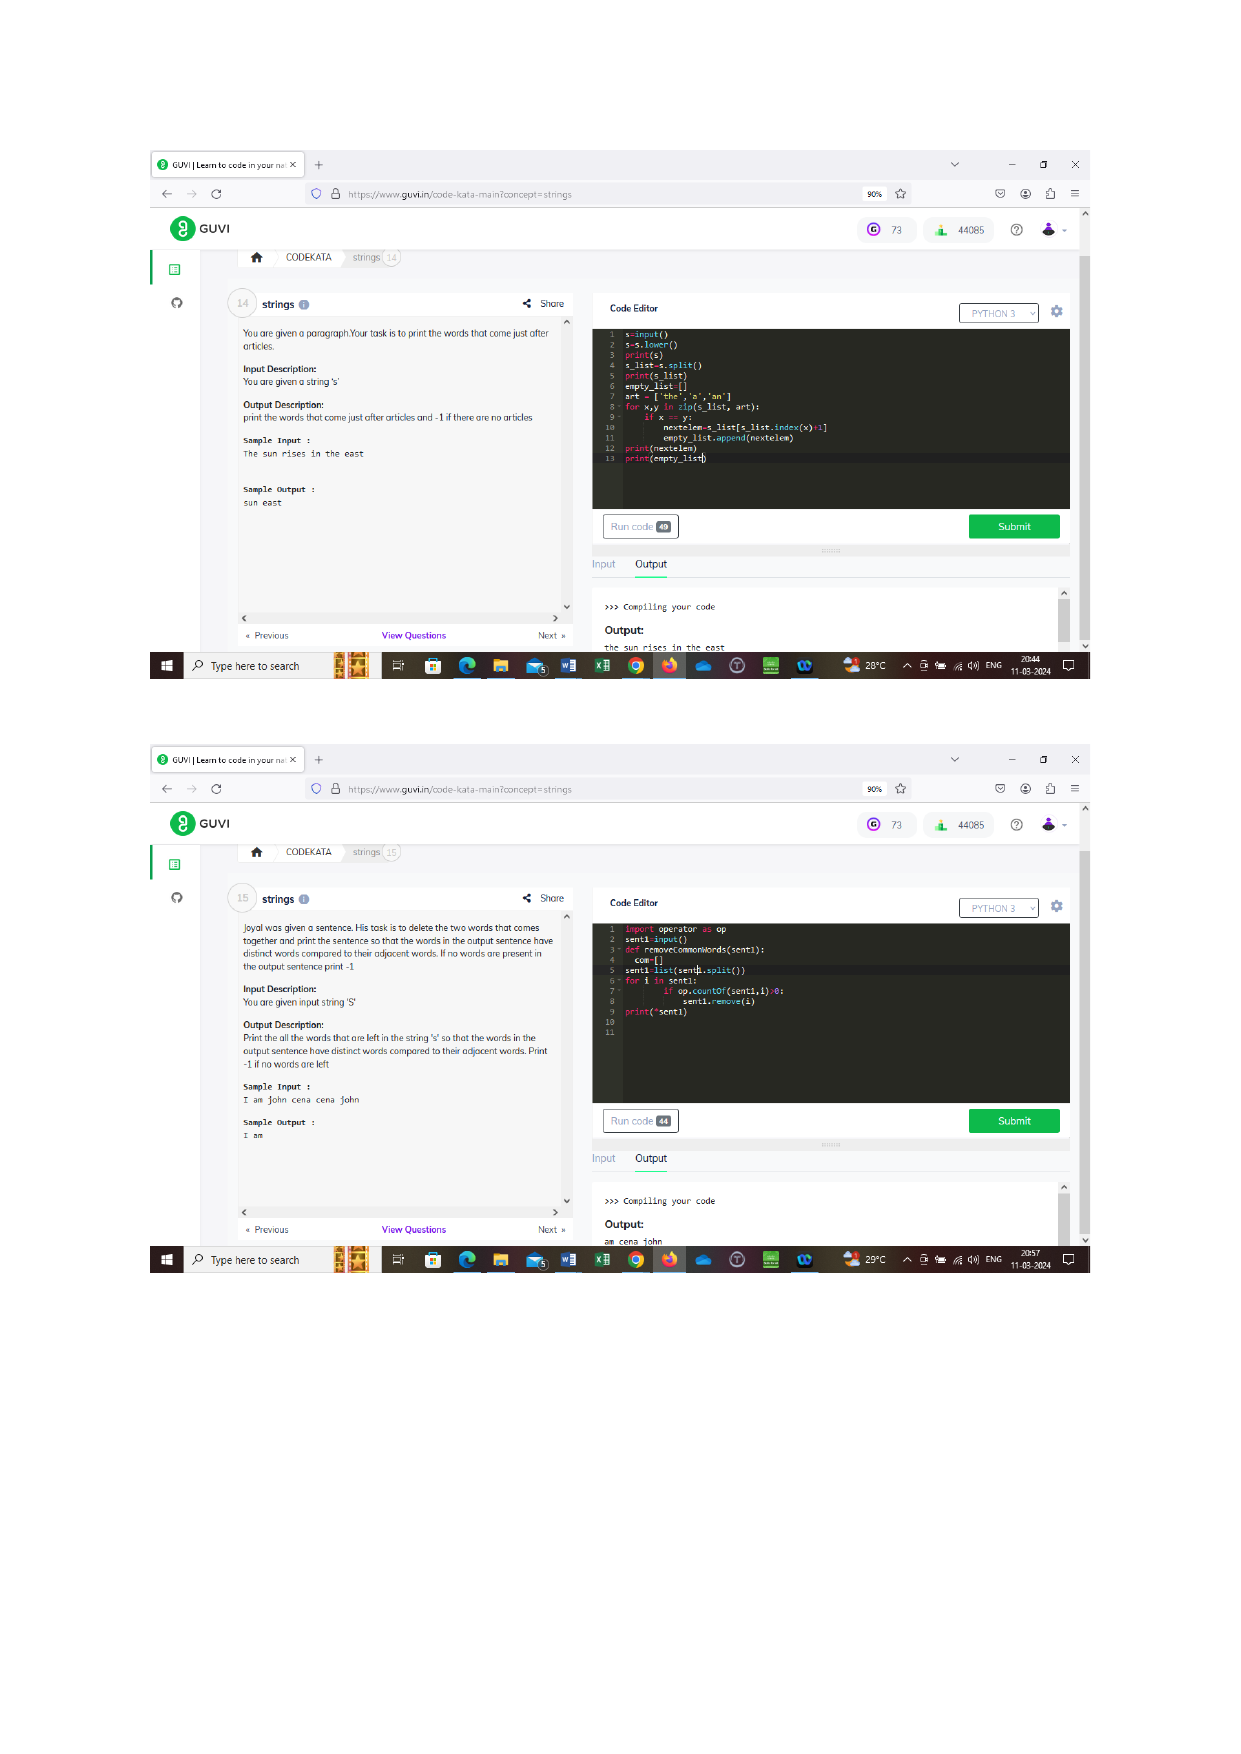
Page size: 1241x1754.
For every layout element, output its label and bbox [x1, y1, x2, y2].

picture [150, 744, 1091, 1273]
picture [150, 150, 1091, 679]
